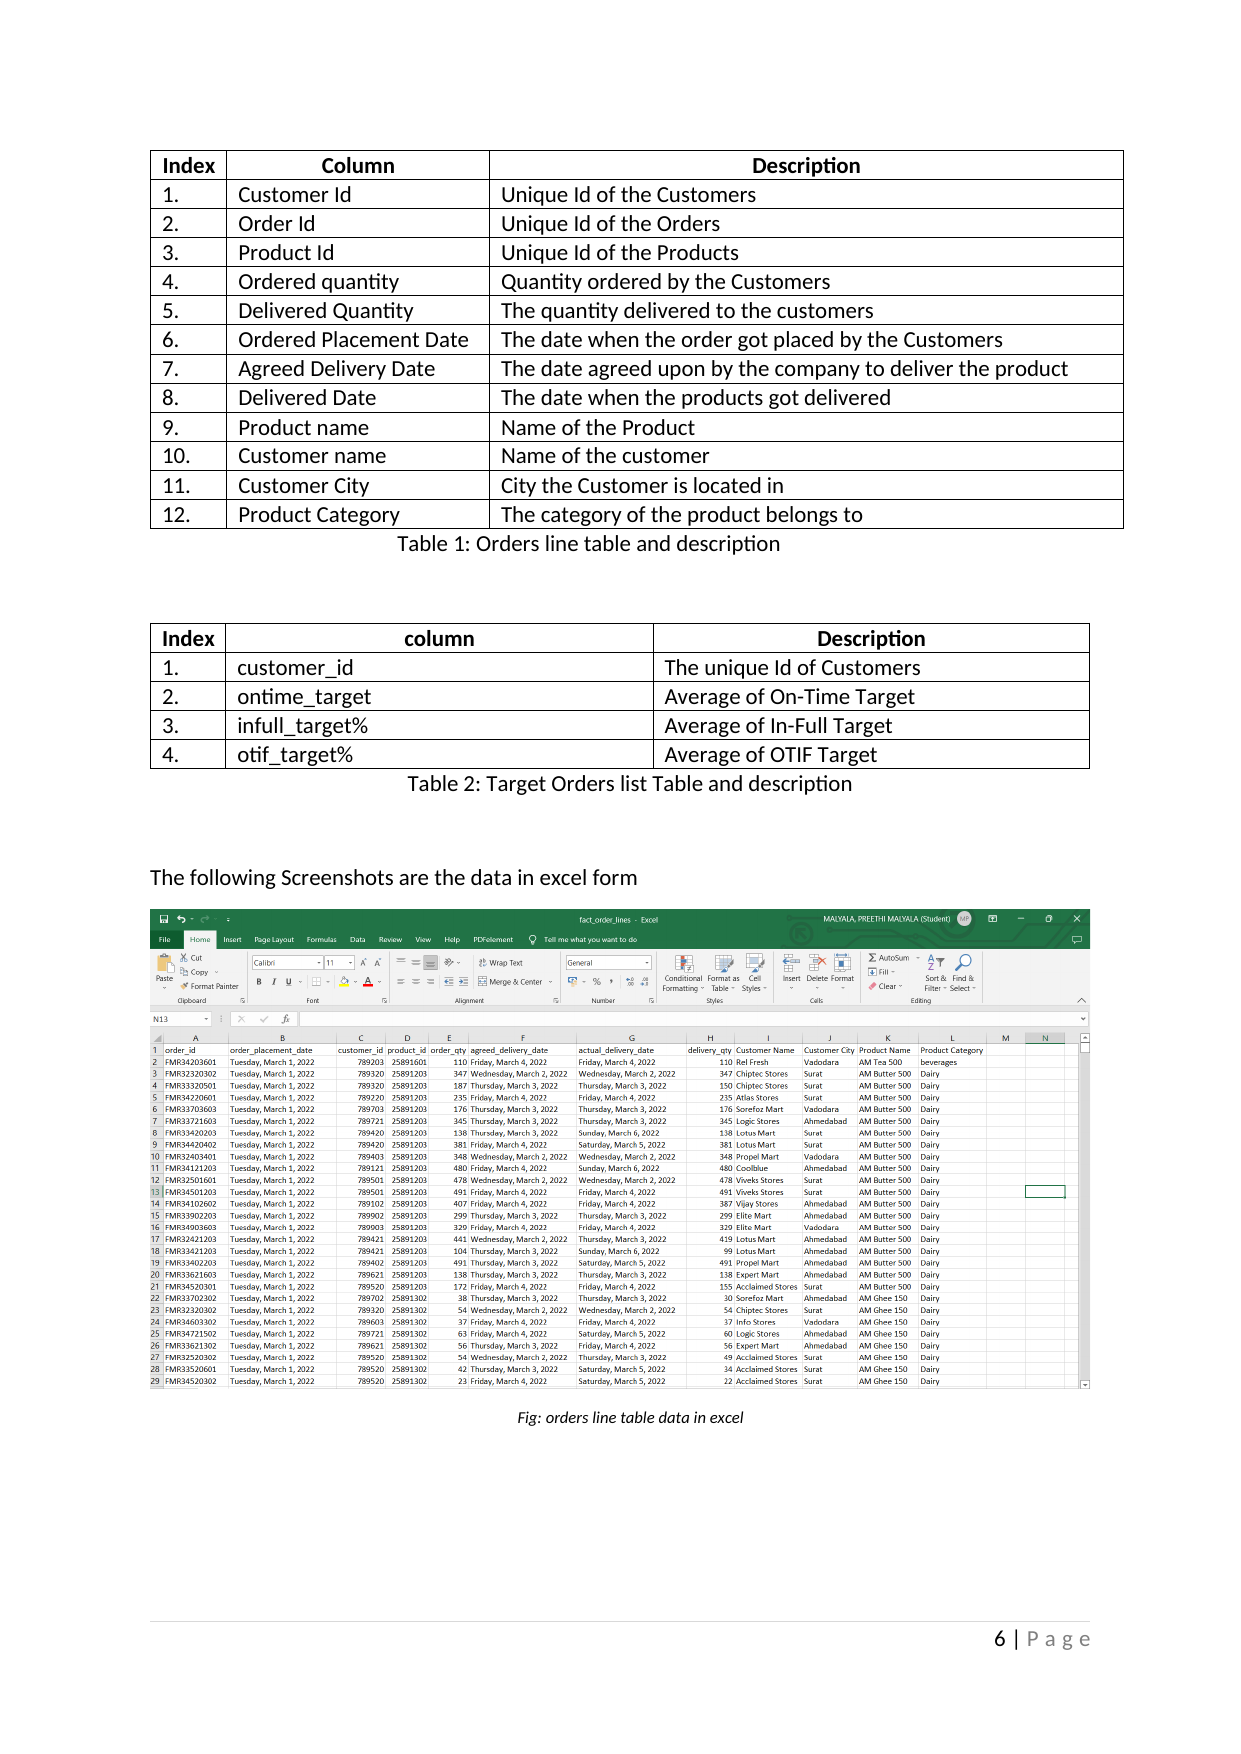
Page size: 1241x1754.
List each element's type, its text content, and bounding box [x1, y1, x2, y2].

table_cell Agreed Delivery Date [227, 355, 489, 382]
table_cell Customer Id [227, 180, 489, 208]
table_cell Name of the Product [490, 413, 1123, 441]
table_header Index [151, 151, 226, 179]
text Table 1: Orders line table and description [150, 529, 1090, 557]
table_cell Delivered Quantity [227, 296, 489, 324]
table_header column [226, 624, 653, 652]
table_cell 9. [151, 413, 226, 441]
table_cell 12. [151, 500, 226, 528]
table_cell City the Customer is located in [490, 471, 1123, 499]
table_cell Unique Id of the Products [490, 238, 1123, 266]
picture [150, 909, 1091, 1389]
table_cell Delivered Date [227, 384, 489, 412]
table_cell Unique Id of the Customers [490, 180, 1123, 208]
table_cell 10. [151, 442, 226, 470]
table_cell Average of OTIF Target [654, 740, 1089, 768]
table_cell 3. [151, 238, 226, 266]
table_cell customer_id [226, 653, 653, 681]
table_header Index [151, 624, 225, 652]
table_cell 2. [151, 682, 225, 710]
table_cell 3. [151, 711, 225, 739]
table_cell otif_target% [226, 740, 653, 768]
table_cell 2. [151, 209, 226, 237]
table_cell 8. [151, 384, 226, 412]
table_cell 5. [151, 296, 226, 324]
table_cell The date when the products got delivered [490, 384, 1123, 412]
table_cell The category of the product belongs to [490, 500, 1123, 528]
table_cell 4. [151, 740, 225, 768]
table_cell Average of In-Full Target [654, 711, 1089, 739]
table_cell Product Category [227, 500, 489, 528]
table_header Column [227, 151, 489, 179]
table_cell Product Id [227, 238, 489, 266]
table_cell 11. [151, 471, 226, 499]
text Table 2: Target Orders list Table and description [150, 769, 1090, 797]
text Fig: orders line table data in excel [150, 1408, 1090, 1428]
table_cell 7. [151, 355, 226, 382]
table_cell Average of On-Time Target [654, 682, 1089, 710]
table_cell Customer name [227, 442, 489, 470]
table_header Description [654, 624, 1089, 652]
table_cell Order Id [227, 209, 489, 237]
table_cell The date agreed upon by the company to deliver the product [490, 355, 1123, 382]
table_header Description [490, 151, 1123, 179]
text The following Screenshots are the data in excel form [150, 863, 1090, 891]
table_cell 4. [151, 267, 226, 295]
table_cell The unique Id of Customers [654, 653, 1089, 681]
table_cell 1. [151, 180, 226, 208]
table_cell 1. [151, 653, 225, 681]
table_cell Quantity ordered by the Customers [490, 267, 1123, 295]
table_cell Product name [227, 413, 489, 441]
table_cell Customer City [227, 471, 489, 499]
table_cell Unique Id of the Orders [490, 209, 1123, 237]
table_cell Ordered Placement Date [227, 325, 489, 353]
table_cell 6. [151, 325, 226, 353]
table_cell The date when the order got placed by the Customers [490, 325, 1123, 353]
table_cell ontime_target [226, 682, 653, 710]
table_cell Ordered quantity [227, 267, 489, 295]
table_cell infull_target% [226, 711, 653, 739]
table_cell Name of the customer [490, 442, 1123, 470]
table_cell The quantity delivered to the customers [490, 296, 1123, 324]
